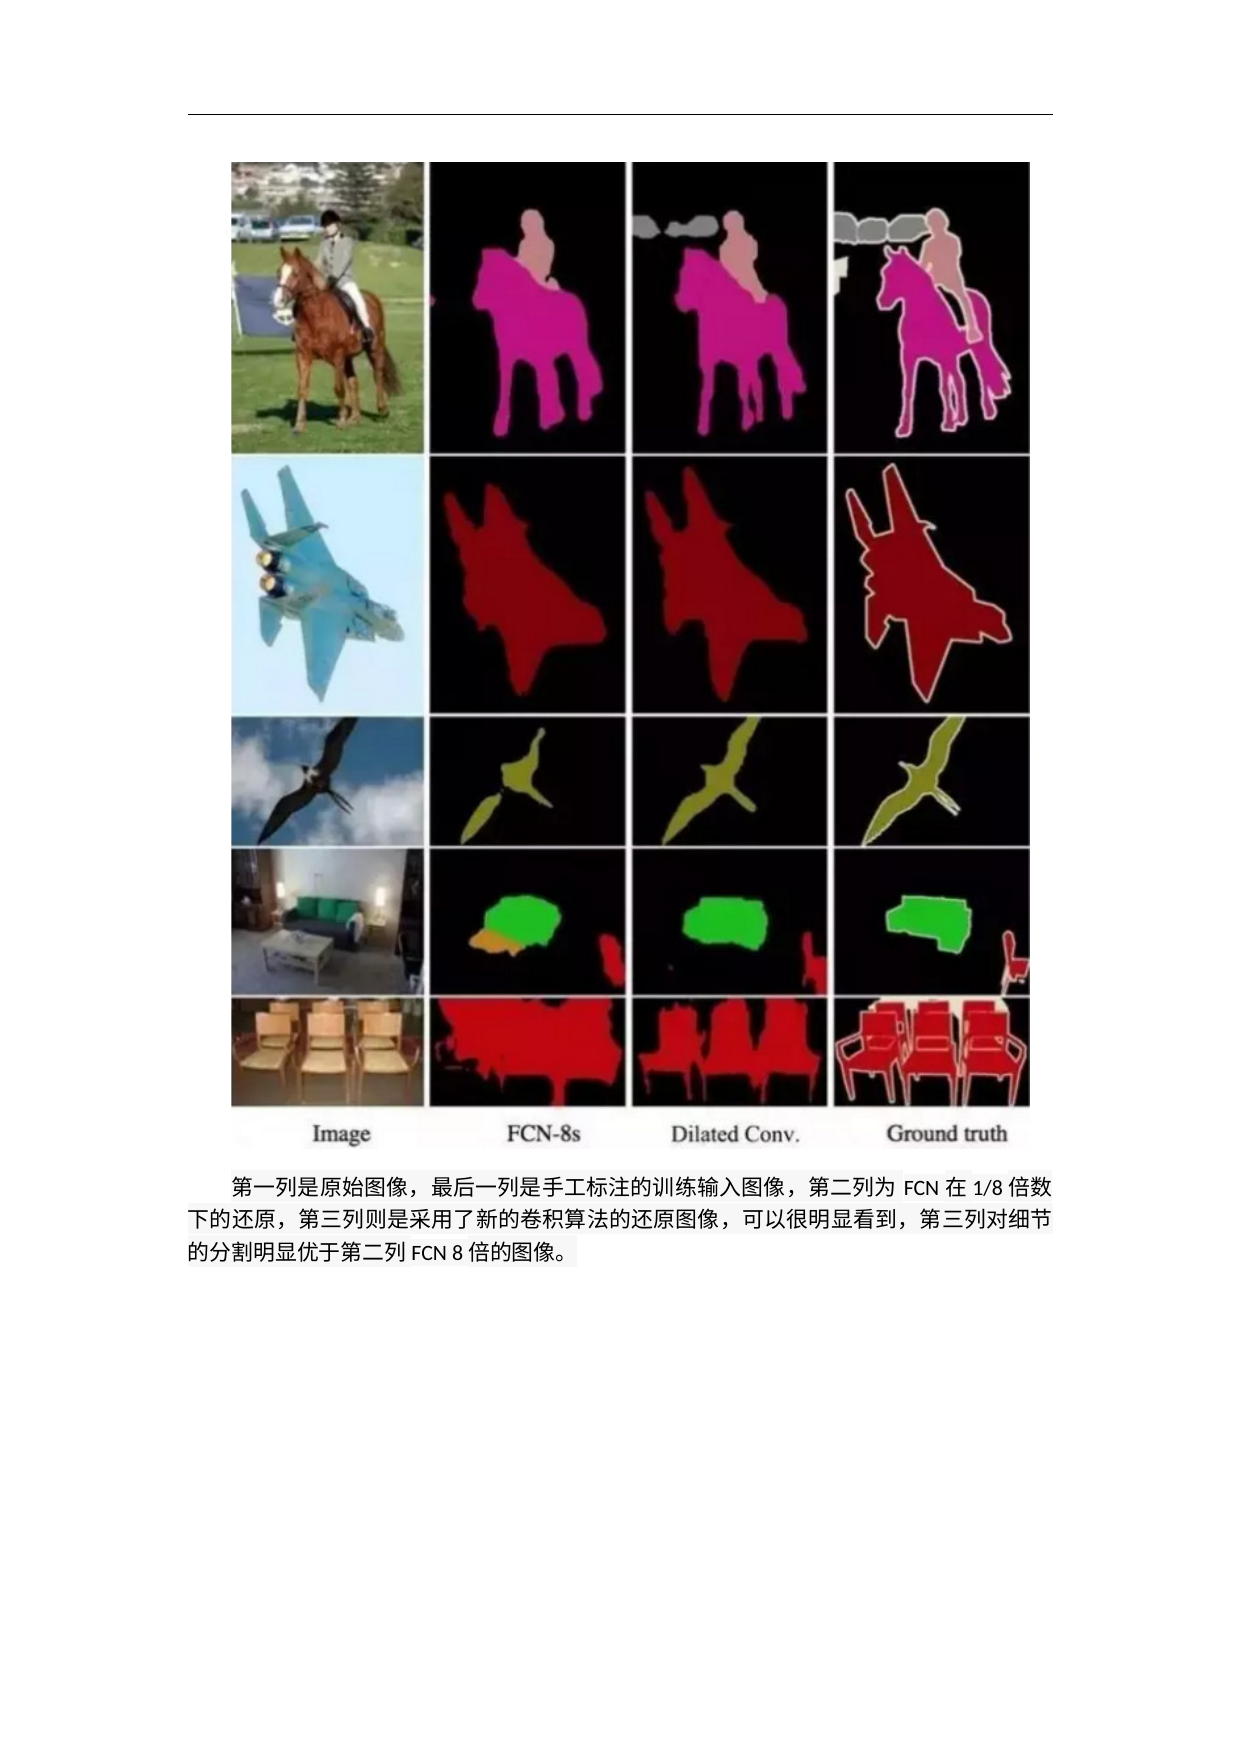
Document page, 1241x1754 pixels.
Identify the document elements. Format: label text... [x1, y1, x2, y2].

picture [231, 162, 1030, 1149]
text 第一列是原始图像，最后一列是手工标注的训练输入图像，第二列为 FCN 在 1/8 倍数下的还原，第三列则是采用了新的卷积算法的还原图像，可以很明显看到，第三列对细节的分割明显优于第二列 FCN 8 倍的图像。 [187, 1169, 1053, 1267]
